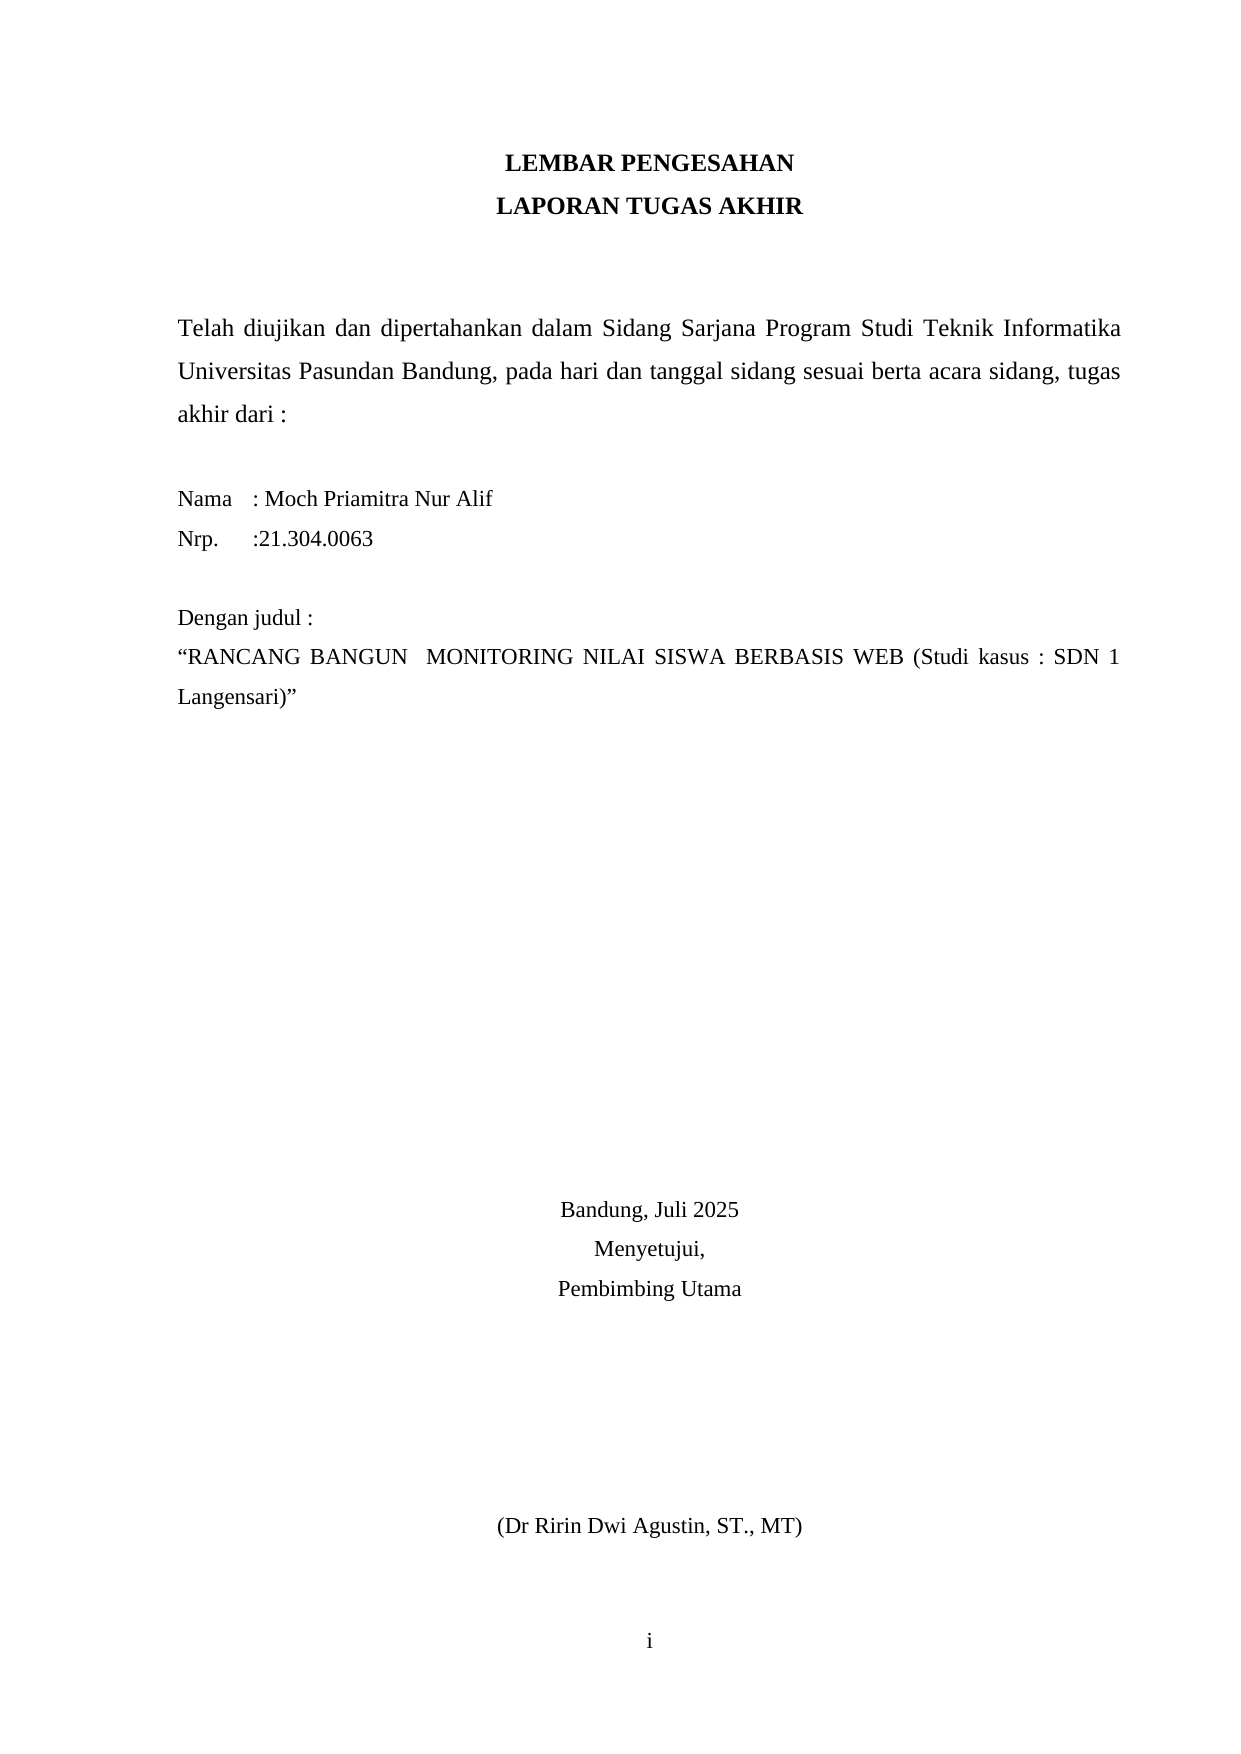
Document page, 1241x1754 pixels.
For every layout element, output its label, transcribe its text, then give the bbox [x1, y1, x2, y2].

text “RANCANG BANGUN MONITORING NILAI SISWA BERBASIS WEB (Studi kasus : SDN 1 Langensari)” [177, 643, 1122, 709]
text LEMBAR PENGESAHAN [177, 148, 1122, 176]
text Nrp. :21.304.0063 [177, 525, 1122, 551]
text Telah diujikan dan dipertahankan dalam Sidang Sarjana Program Studi Teknik Informatika Universitas Pasundan Bandung, pada hari dan tanggal sidang sesuai berta acara sidang, tugas akhir dari : [177, 313, 1122, 428]
text LAPORAN TUGAS AKHIR [177, 191, 1122, 219]
text Menyetujui, [177, 1236, 1122, 1262]
text Dengan judul : [177, 604, 1122, 630]
text Bandung, Juli 2025 [177, 1196, 1122, 1222]
text Pembimbing Utama [177, 1275, 1122, 1301]
text (Dr Ririn Dwi Agustin, ST., MT) [177, 1512, 1122, 1538]
text Nama : Moch Priamitra Nur Alif [177, 485, 1122, 512]
